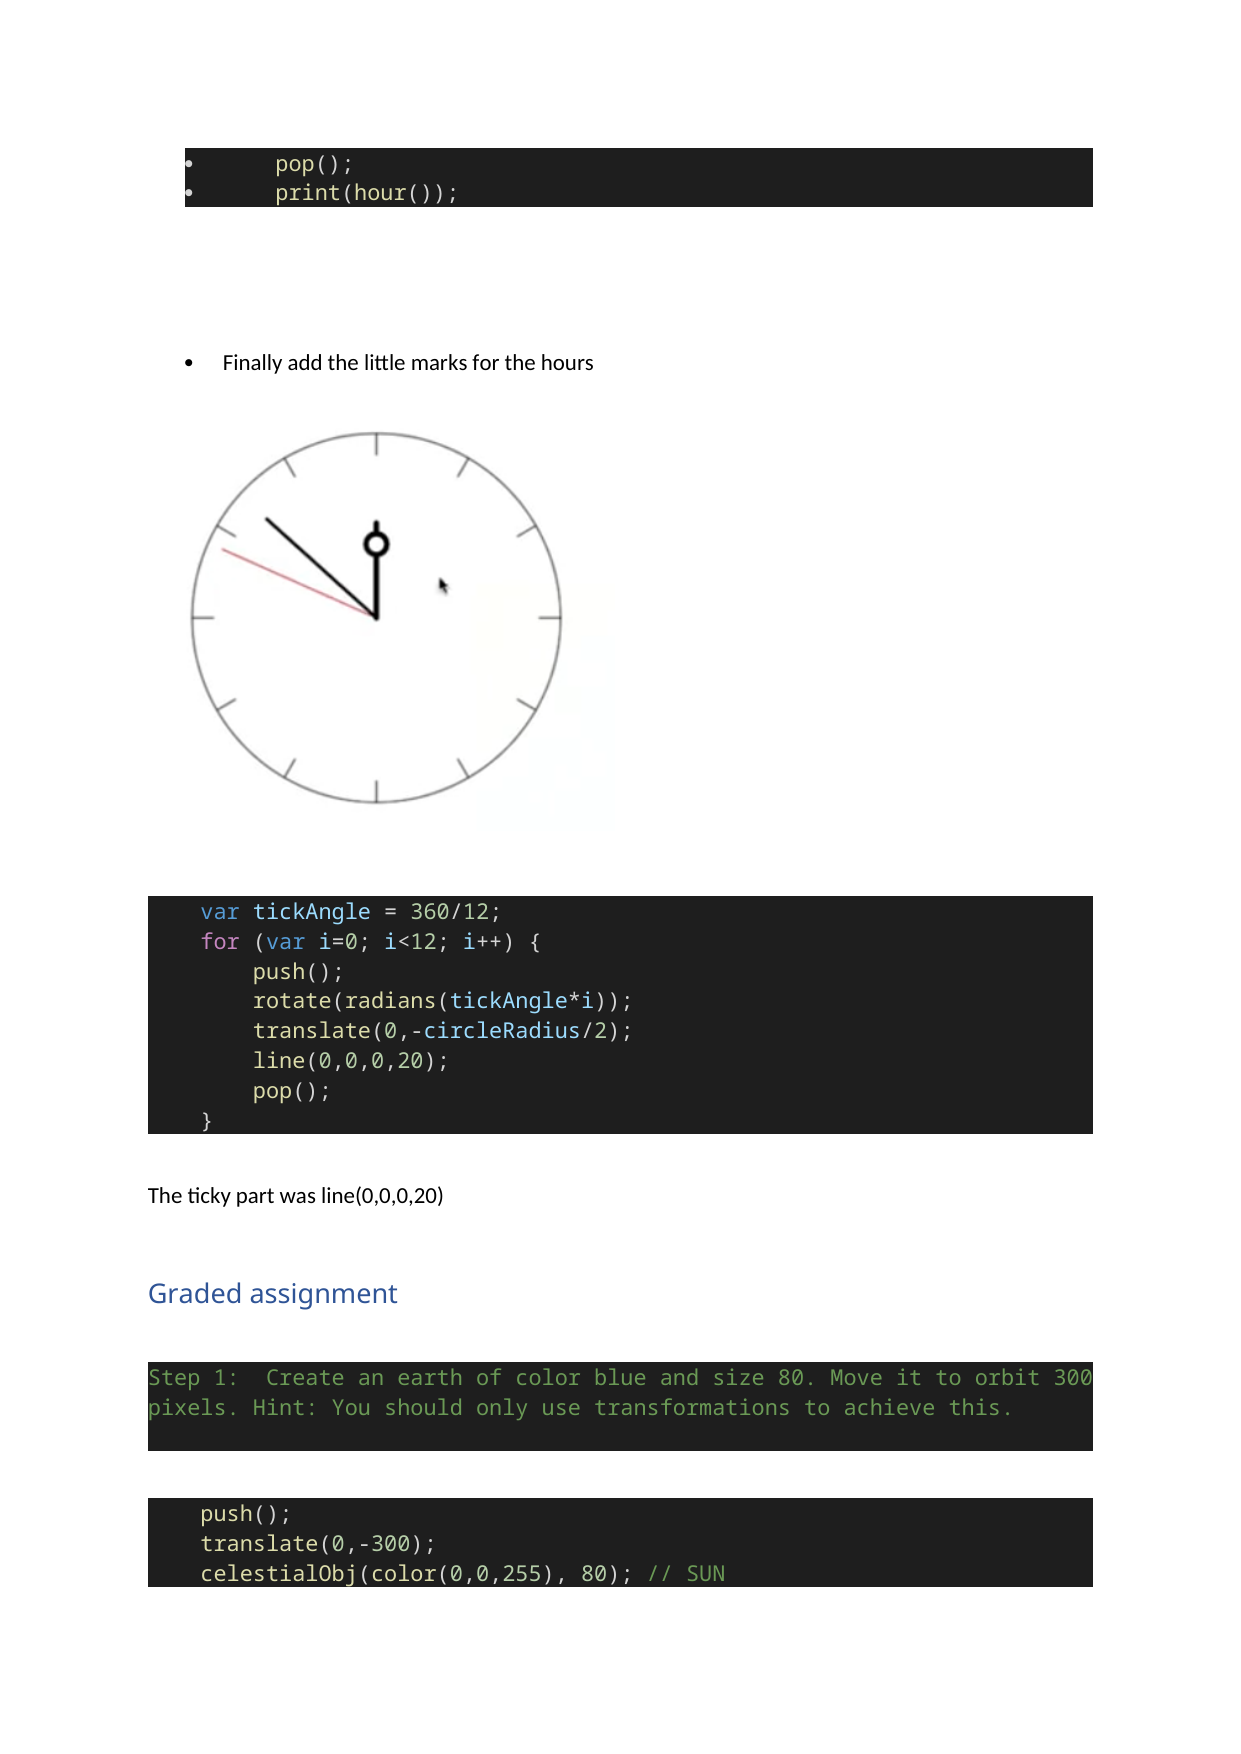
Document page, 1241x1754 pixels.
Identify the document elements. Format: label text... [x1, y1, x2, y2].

list Finally add the little marks for the hours [185, 348, 1093, 376]
text rotate(radians(tickAngle*i)); [148, 985, 1093, 1015]
text The ticky part was line(0,0,0,20) [148, 1181, 1093, 1209]
subtitle Graded assignment [148, 1275, 1093, 1312]
text for (var i=0; i<12; i++) { [148, 926, 1093, 956]
list pop(); [185, 148, 1093, 177]
text translate(0,-300); [148, 1528, 1093, 1557]
text translate(0,-circleRadius/2); [148, 1015, 1093, 1045]
text } [148, 1104, 1093, 1134]
text pop(); [148, 1075, 1093, 1104]
text celestialObj(color(0,0,255), 80); // SUN [148, 1557, 1093, 1587]
text Step 1: Create an earth of color blue and size 80. Move it to orbit 300 pixels. Hint: You should only use transformations to achieve this. [148, 1362, 1093, 1421]
text push(); [148, 1498, 1093, 1528]
list print(hour()); [185, 177, 1093, 207]
text line(0,0,0,20); [148, 1045, 1093, 1075]
picture [147, 394, 616, 831]
text push(); [148, 956, 1093, 985]
text var tickAngle = 360/12; [148, 896, 1093, 926]
